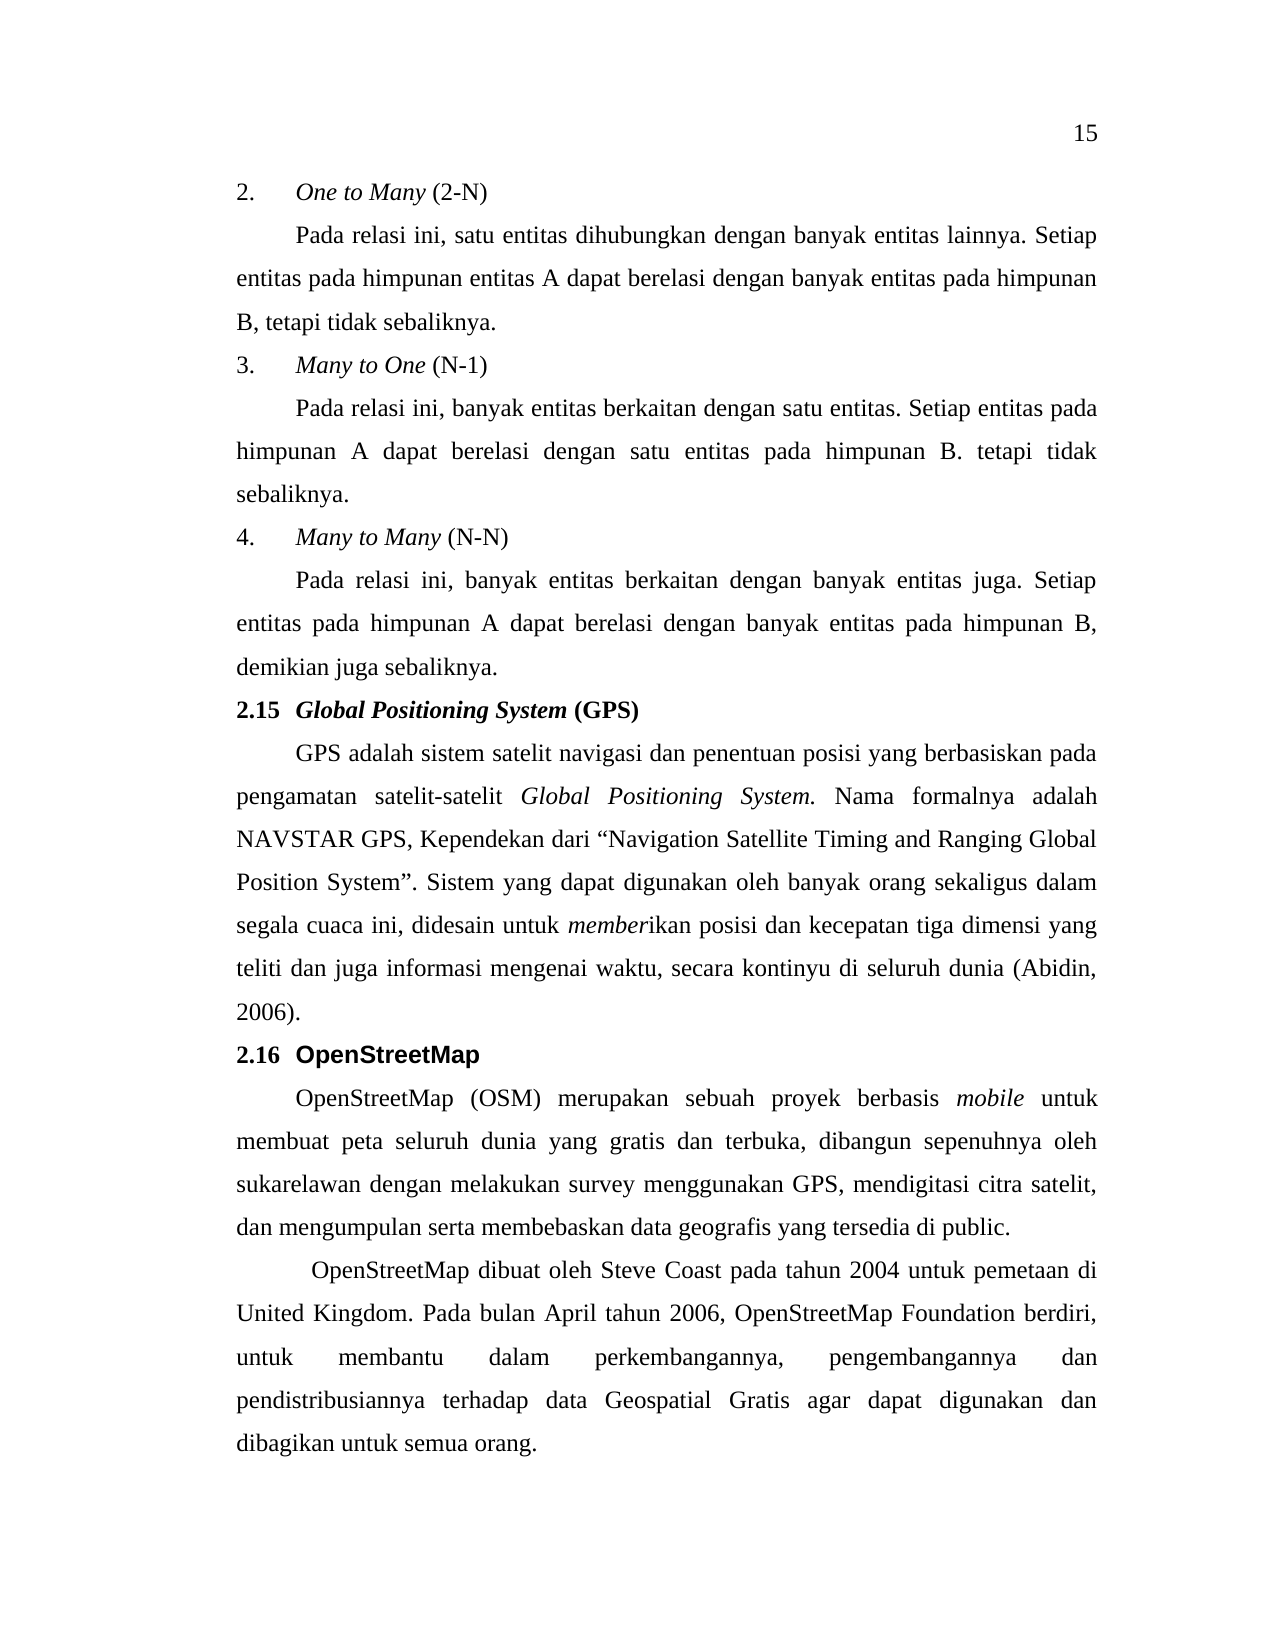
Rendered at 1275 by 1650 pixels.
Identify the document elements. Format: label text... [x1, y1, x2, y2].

text OpenStreetMap dibuat oleh Steve Coast pada tahun 2004 untuk pemetaan di United Kingdom. Pada bulan April tahun 2006, OpenStreetMap Foundation berdiri, untuk membantu dalam perkembangannya, pengembangannya dan pendistribusiannya terhadap data Geospatial Gratis agar dapat digunakan dan dibagikan untuk semua orang. [236, 1255, 1098, 1457]
list Many to One (N-1) [236, 350, 1098, 378]
text OpenStreetMap (OSM) merupakan sebuah proyek berbasis mobile untuk membuat peta seluruh dunia yang gratis dan terbuka, dibangun sepenuhnya oleh sukarelawan dengan melakukan survey menggunakan GPS, mendigitasi citra satelit, dan mengumpulan serta membebaskan data geografis yang tersedia di public. [236, 1083, 1098, 1241]
subtitle Global Positioning System (GPS) [236, 695, 1098, 723]
list Pada relasi ini, banyak entitas berkaitan dengan satu entitas. Setiap entitas pada himpunan A dapat berelasi dengan satu entitas pada himpunan B. tetapi tidak sebaliknya. [236, 393, 1098, 508]
list Pada relasi ini, banyak entitas berkaitan dengan banyak entitas juga. Setiap entitas pada himpunan A dapat berelasi dengan banyak entitas pada himpunan B, demikian juga sebaliknya. [236, 565, 1098, 680]
list Pada relasi ini, satu entitas dihubungkan dengan banyak entitas lainnya. Setiap entitas pada himpunan entitas A dapat berelasi dengan banyak entitas pada himpunan B, tetapi tidak sebaliknya. [236, 220, 1098, 335]
subtitle OpenStreetMap [236, 1040, 1098, 1068]
list One to Many (2-N) [236, 177, 1098, 206]
text GPS adalah sistem satelit navigasi dan penentuan posisi yang berbasiskan pada pengamatan satelit-satelit Global Positioning System. Nama formalnya adalah NAVSTAR GPS, Kependekan dari “Navigation Satellite Timing and Ranging Global Position System”. Sistem yang dapat digunakan oleh banyak orang sekaligus dalam segala cuaca ini, didesain untuk memberikan posisi dan kecepatan tiga dimensi yang teliti dan juga informasi mengenai waktu, secara kontinyu di seluruh dunia (Abidin, 2006). [236, 738, 1098, 1025]
list Many to Many (N-N) [236, 522, 1098, 551]
